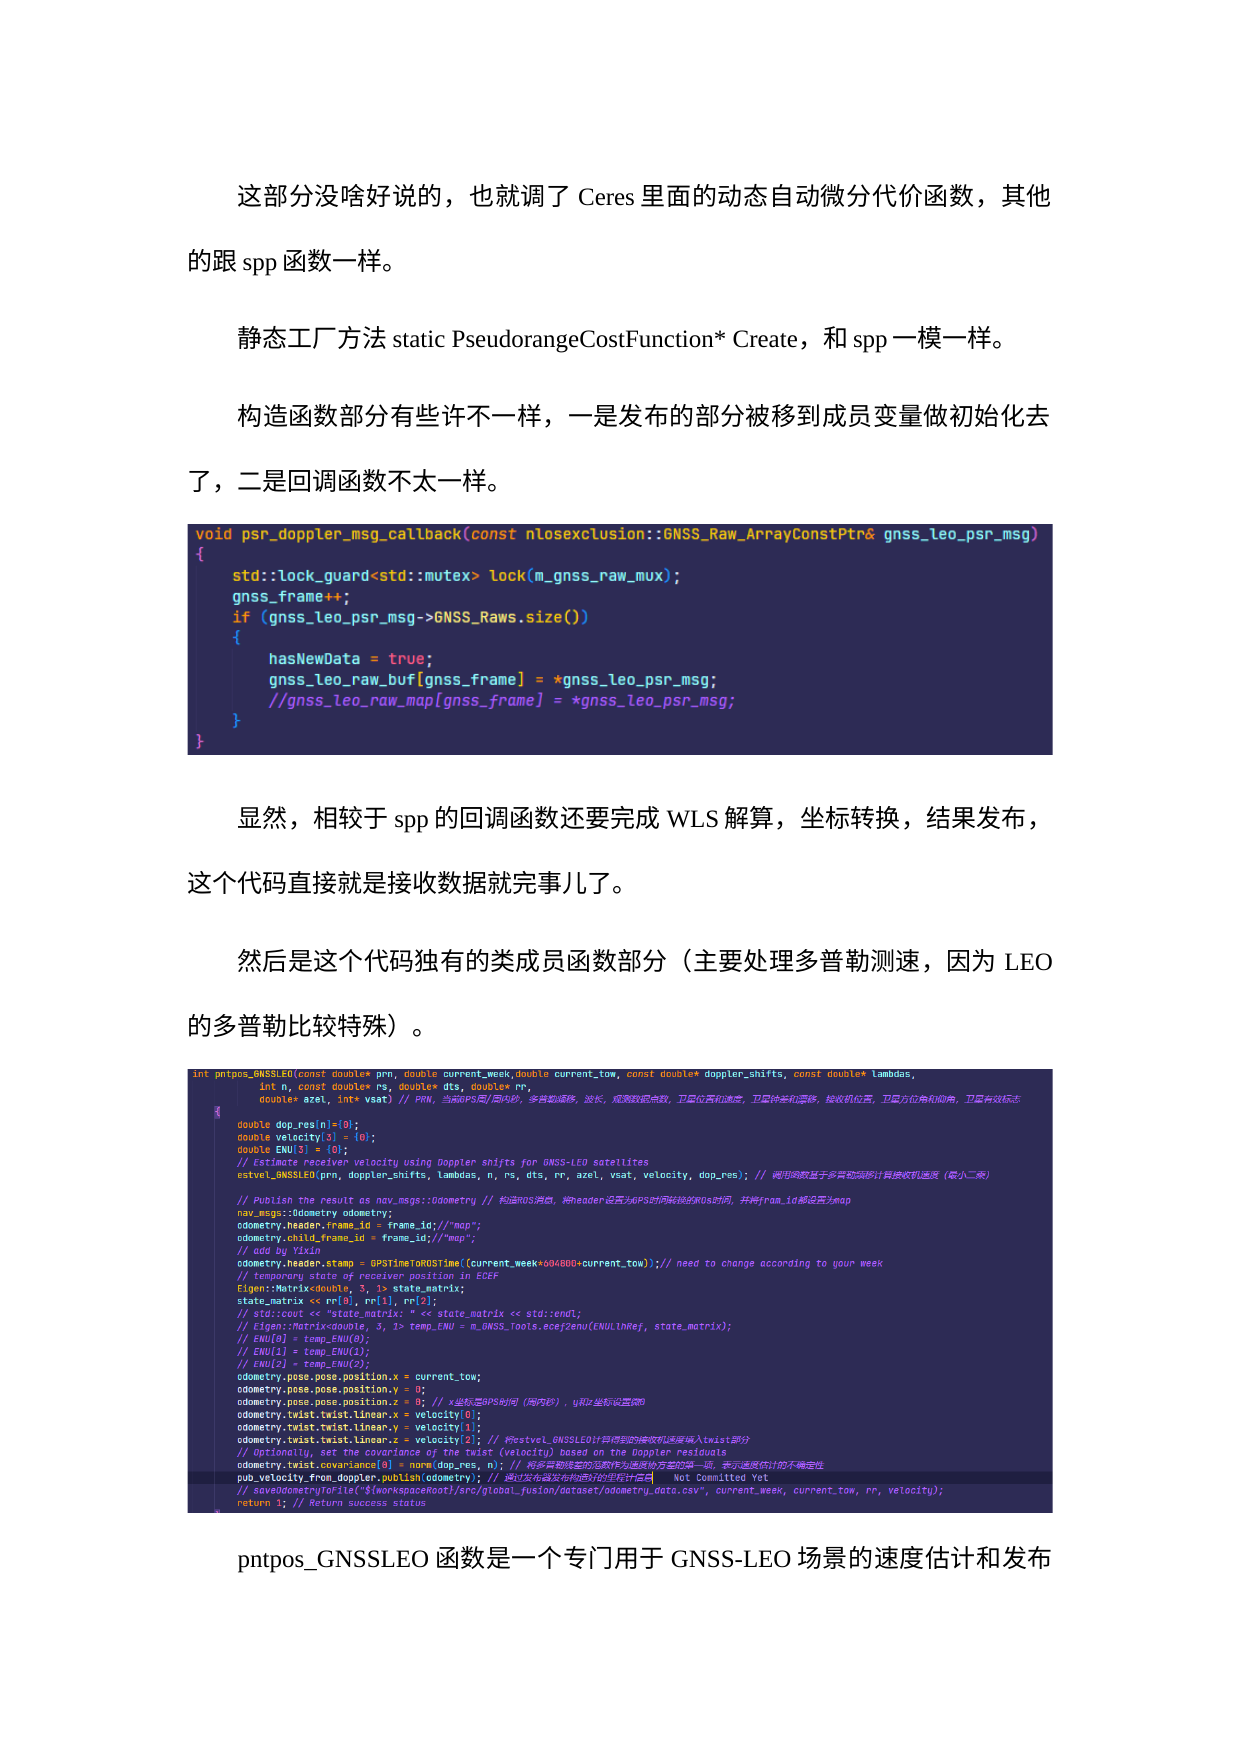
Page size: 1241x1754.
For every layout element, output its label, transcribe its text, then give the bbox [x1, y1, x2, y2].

text 静态工厂方法static PseudorangeCostFunction* Create，和spp一模一样。 [187, 304, 1053, 369]
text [187, 1524, 1053, 1589]
picture [187, 524, 1053, 755]
picture [187, 1069, 1053, 1513]
text 构造函数部分有些许不一样，一是发布的部分被移到成员变量做初始化去了，二是回调函数不太一样。 [187, 382, 1053, 512]
text 然后是这个代码独有的类成员函数部分（主要处理多普勒测速，因为LEO的多普勒比较特殊）。 [187, 927, 1053, 1057]
text 显然，相较于spp的回调函数还要完成WLS解算，坐标转换，结果发布，这个代码直接就是接收数据就完事儿了。 [187, 784, 1053, 914]
text 这部分没啥好说的，也就调了Ceres里面的动态自动微分代价函数，其他的跟spp函数一样。 [187, 162, 1053, 292]
